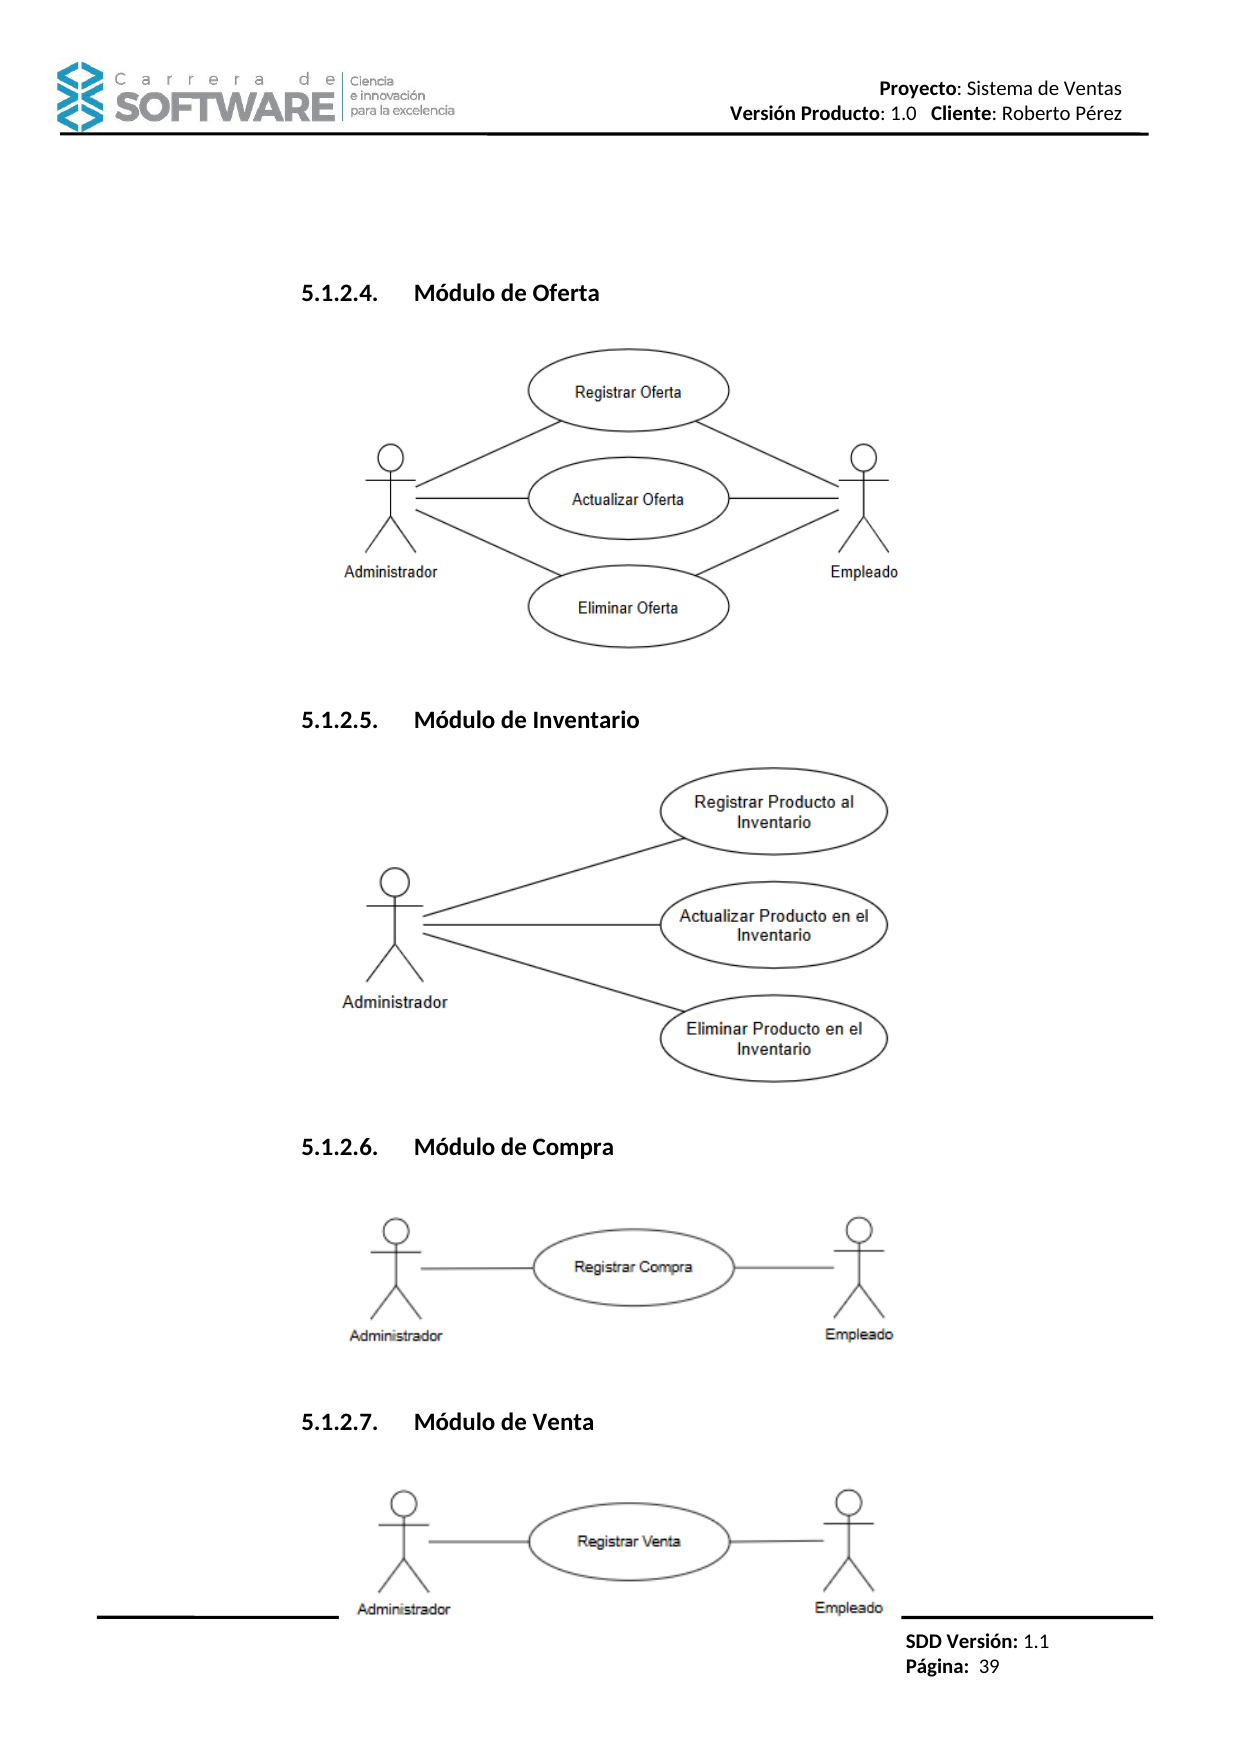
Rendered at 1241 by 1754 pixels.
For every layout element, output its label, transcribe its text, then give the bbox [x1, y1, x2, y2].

list Módulo de Oferta [301, 277, 1122, 307]
picture [46, 46, 461, 154]
picture [333, 340, 907, 657]
picture [329, 761, 911, 1093]
list Módulo de Compra [301, 1131, 1122, 1162]
picture [338, 1472, 902, 1629]
list Módulo de Inventario [301, 704, 1122, 734]
picture [335, 1194, 906, 1371]
list Módulo de Venta [301, 1406, 1122, 1436]
